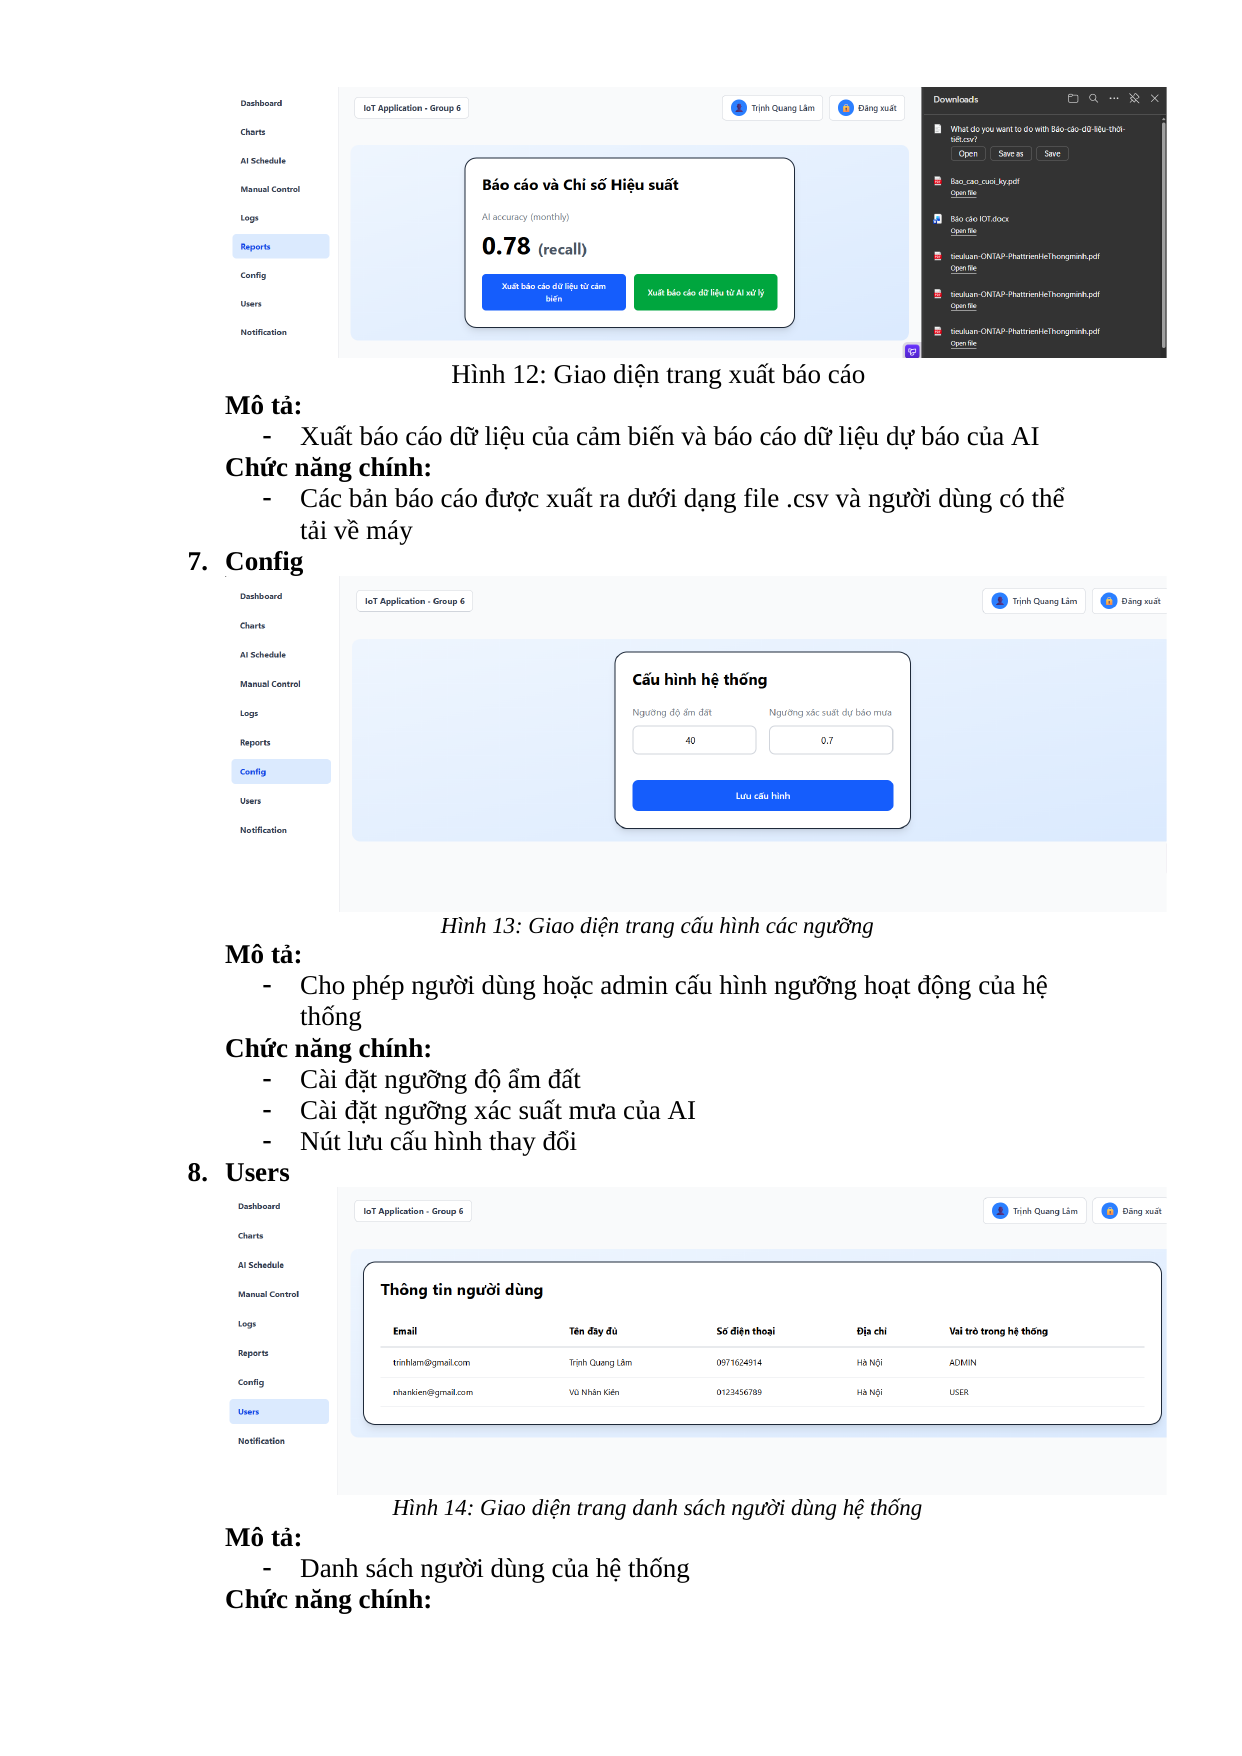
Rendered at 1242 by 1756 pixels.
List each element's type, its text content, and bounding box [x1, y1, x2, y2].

list Users [187, 1157, 1092, 1188]
list Mô tả: [225, 389, 1092, 420]
list Hình 12: Giao diện trang xuất báo cáo [225, 358, 1092, 389]
list Mô tả: [225, 938, 1092, 969]
list Chức năng chính: [225, 1032, 1092, 1063]
picture [225, 576, 1167, 912]
list Chức năng chính: [225, 1583, 1092, 1614]
picture [225, 87, 1167, 358]
list Config [187, 545, 1092, 576]
list Chức năng chính: [225, 451, 1092, 482]
list Các bản báo cáo được xuất ra dưới dạng file .csv và người dùng có thể tải về máy [262, 482, 1092, 545]
list Cho phép người dùng hoặc admin cấu hình ngưỡng hoạt động của hệ thống [262, 969, 1092, 1032]
list Nút lưu cấu hình thay đổi [262, 1125, 1092, 1157]
list Mô tả: [225, 1521, 1092, 1552]
list Danh sách người dùng của hệ thống [262, 1552, 1092, 1583]
list Xuất báo cáo dữ liệu của cảm biến và báo cáo dữ liệu dự báo của AI [262, 420, 1092, 451]
list Hình 13: Giao diện trang cấu hình các ngưỡng [225, 912, 1092, 938]
picture [225, 1187, 1167, 1495]
list Cài đặt ngưỡng độ ẩm đất [262, 1063, 1092, 1094]
list Cài đặt ngưỡng xác suất mưa của AI [262, 1094, 1092, 1125]
list Hình 14: Giao diện trang danh sách người dùng hệ thống [225, 1495, 1092, 1521]
